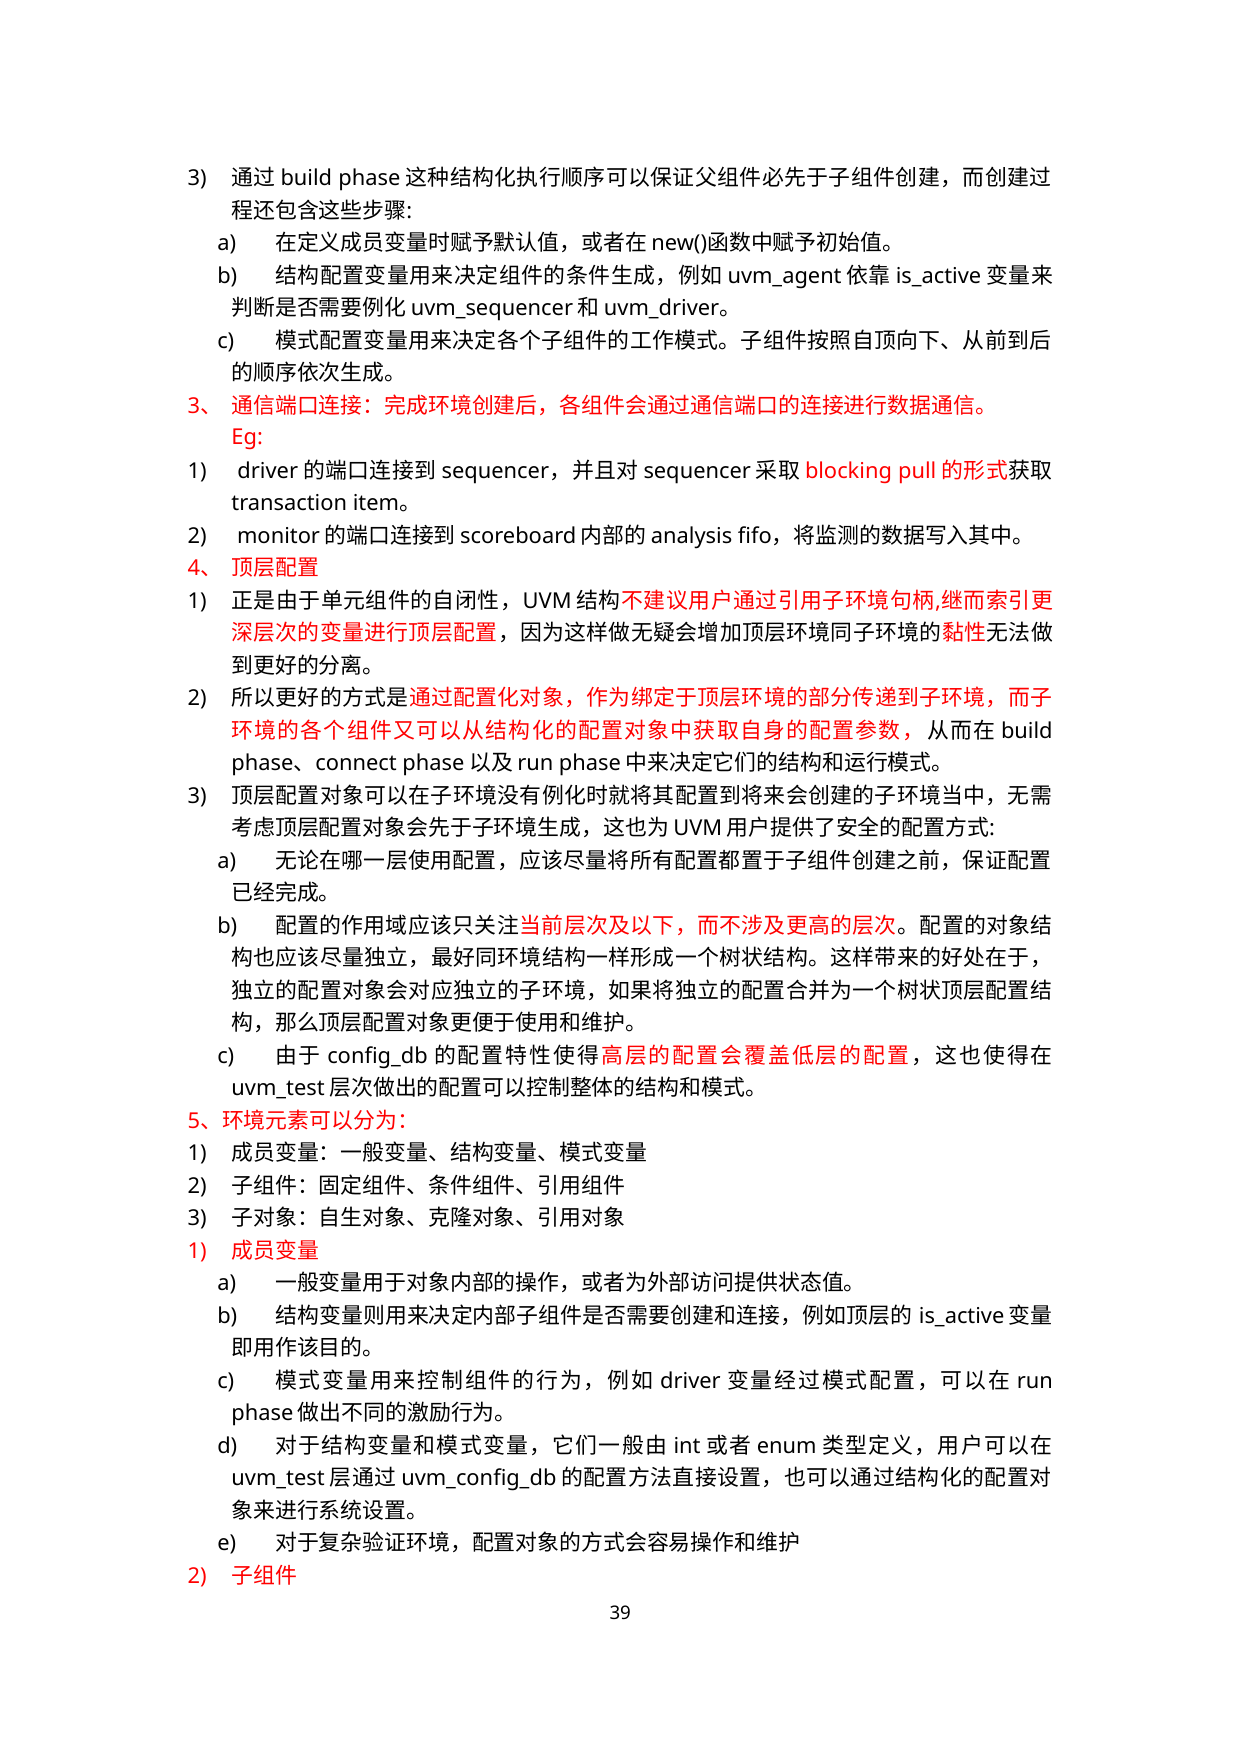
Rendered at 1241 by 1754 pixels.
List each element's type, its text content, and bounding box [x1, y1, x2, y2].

list 模式配置变量用来决定各个子组件的工作模式。子组件按照自顶向下、从前到后的顺序依次生成。 [217, 322, 1053, 387]
text 5、环境元素可以分为： [187, 1102, 1053, 1135]
list 子组件：固定组件、条件组件、引用组件 [187, 1167, 1053, 1200]
list 顶层配置对象可以在子环境没有例化时就将其配置到将来会创建的子环境当中，无需考虑顶层配置对象会先于子环境生成，这也为UVM用户提供了安全的配置方式: [187, 777, 1053, 842]
list 通过build phase这种结构化执行顺序可以保证父组件必先于子组件创建，而创建过程还包含这些步骤: [187, 160, 1053, 225]
list 对于复杂验证环境，配置对象的方式会容易操作和维护 [217, 1525, 1053, 1557]
list 子对象：自生对象、克隆对象、引用对象 [187, 1200, 1053, 1232]
list 正是由于单元组件的自闭性，UVM结构不建议用户通过引用子环境句柄,继而索引更深层次的变量进行顶层配置，因为这样做无疑会增加顶层环境同子环境的黏性无法做到更好的分离。 [187, 582, 1053, 680]
list 顶层配置 [187, 550, 1053, 582]
list 所以更好的方式是通过配置化对象，作为绑定于顶层环境的部分传递到子环境，而子环境的各个组件又可以从结构化的配置对象中获取自身的配置参数，从而在build phase、connect phase以及run phase中来决定它们的结构和运行模式。 [187, 680, 1053, 777]
list 子组件 [187, 1557, 1053, 1590]
list 模式变量用来控制组件的行为，例如driver变量经过模式配置，可以在run phase做出不同的激励行为。 [217, 1362, 1053, 1427]
list monitor的端口连接到scoreboard内部的analysis fifo，将监测的数据写入其中。 [187, 517, 1053, 550]
list 结构配置变量用来决定组件的条件生成，例如uvm_agent依靠is_active变量来判断是否需要例化uvm_sequencer和uvm_driver。 [217, 257, 1053, 322]
list driver的端口连接到sequencer，并且对sequencer采取blocking pull的形式获取transaction item。 [187, 452, 1053, 517]
list 配置的作用域应该只关注当前层次及以下，而不涉及更高的层次。配置的对象结构也应该尽量独立，最好同环境结构一样形成一个树状结构。这样带来的好处在于，独立的配置对象会对应独立的子环境，如果将独立的配置合并为一个树状顶层配置结构，那么顶层配置对象更便于使用和维护。 [217, 907, 1053, 1037]
list 在定义成员变量时赋予默认值，或者在new()函数中赋予初始值。 [217, 225, 1053, 257]
list 成员变量：一般变量、结构变量、模式变量 [187, 1135, 1053, 1167]
list 通信端口连接：完成环境创建后，各组件会通过通信端口的连接进行数据通信。 [187, 387, 1053, 420]
list 无论在哪一层使用配置，应该尽量将所有配置都置于子组件创建之前，保证配置已经完成。 [217, 842, 1053, 907]
list 结构变量则用来决定内部子组件是否需要创建和连接，例如顶层的is_active变量即用作该目的。 [217, 1297, 1053, 1362]
list Eg: [187, 420, 1053, 452]
list 由于config_db的配置特性使得高层的配置会覆盖低层的配置，这也使得在uvm_test层次做出的配置可以控制整体的结构和模式。 [217, 1037, 1053, 1102]
list 成员变量 [187, 1232, 1053, 1265]
list 对于结构变量和模式变量，它们一般由int或者enum类型定义，用户可以在uvm_test层通过uvm_config_db的配置方法直接设置，也可以通过结构化的配置对象来进行系统设置。 [217, 1427, 1053, 1525]
list 一般变量用于对象内部的操作，或者为外部访问提供状态值。 [217, 1265, 1053, 1297]
